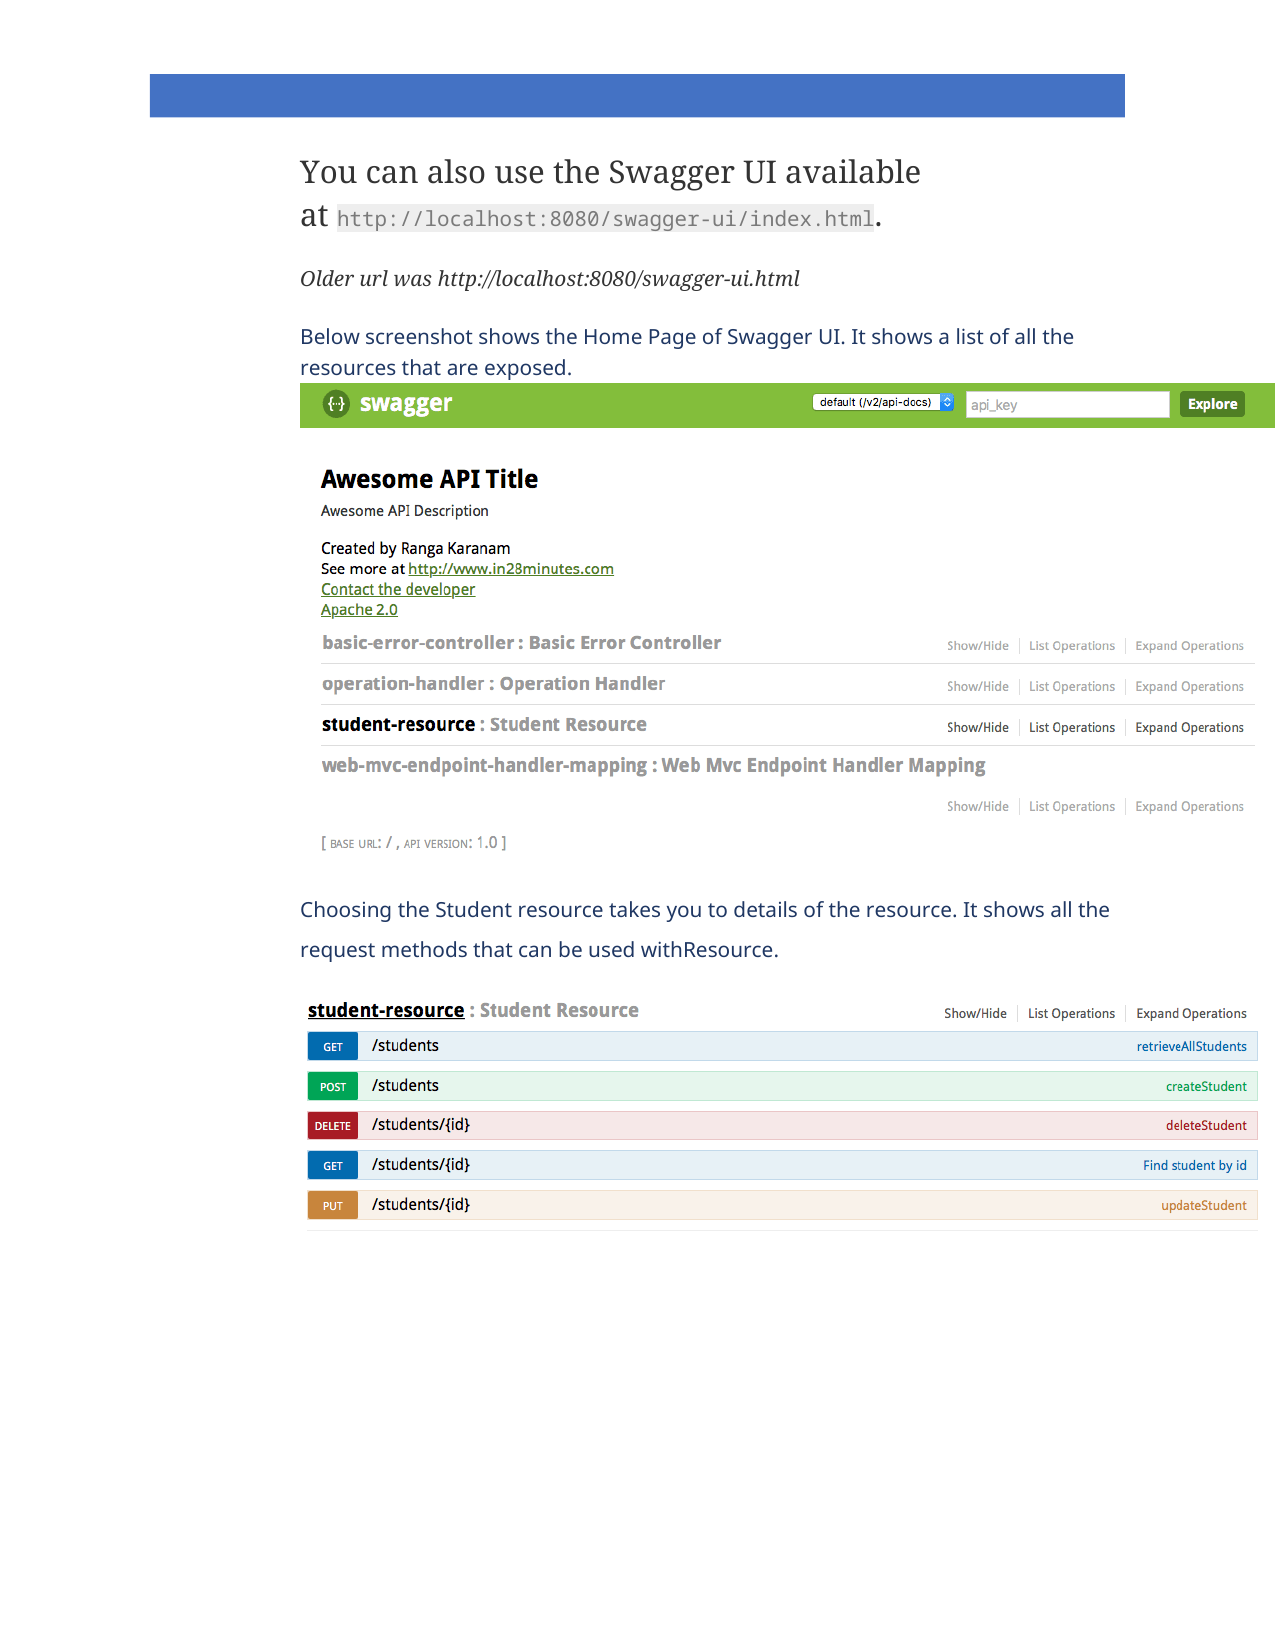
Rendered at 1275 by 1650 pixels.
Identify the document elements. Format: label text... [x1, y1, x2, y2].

text You can also use the Swagger UI available at http://localhost:8080/swagger-ui/index.html. [300, 150, 1125, 235]
picture [300, 995, 1275, 1231]
subtitle Below screenshot shows the Home Page of Swagger UI. It shows a list of all the resources that are exposed. [300, 322, 1125, 381]
text Choosing the Student resource takes you to details of the resource. It shows all the request methods that can be used withResource. [300, 896, 1125, 967]
text Older url was http://localhost:8080/swagger-ui.html [300, 264, 1125, 293]
picture [300, 383, 1275, 867]
